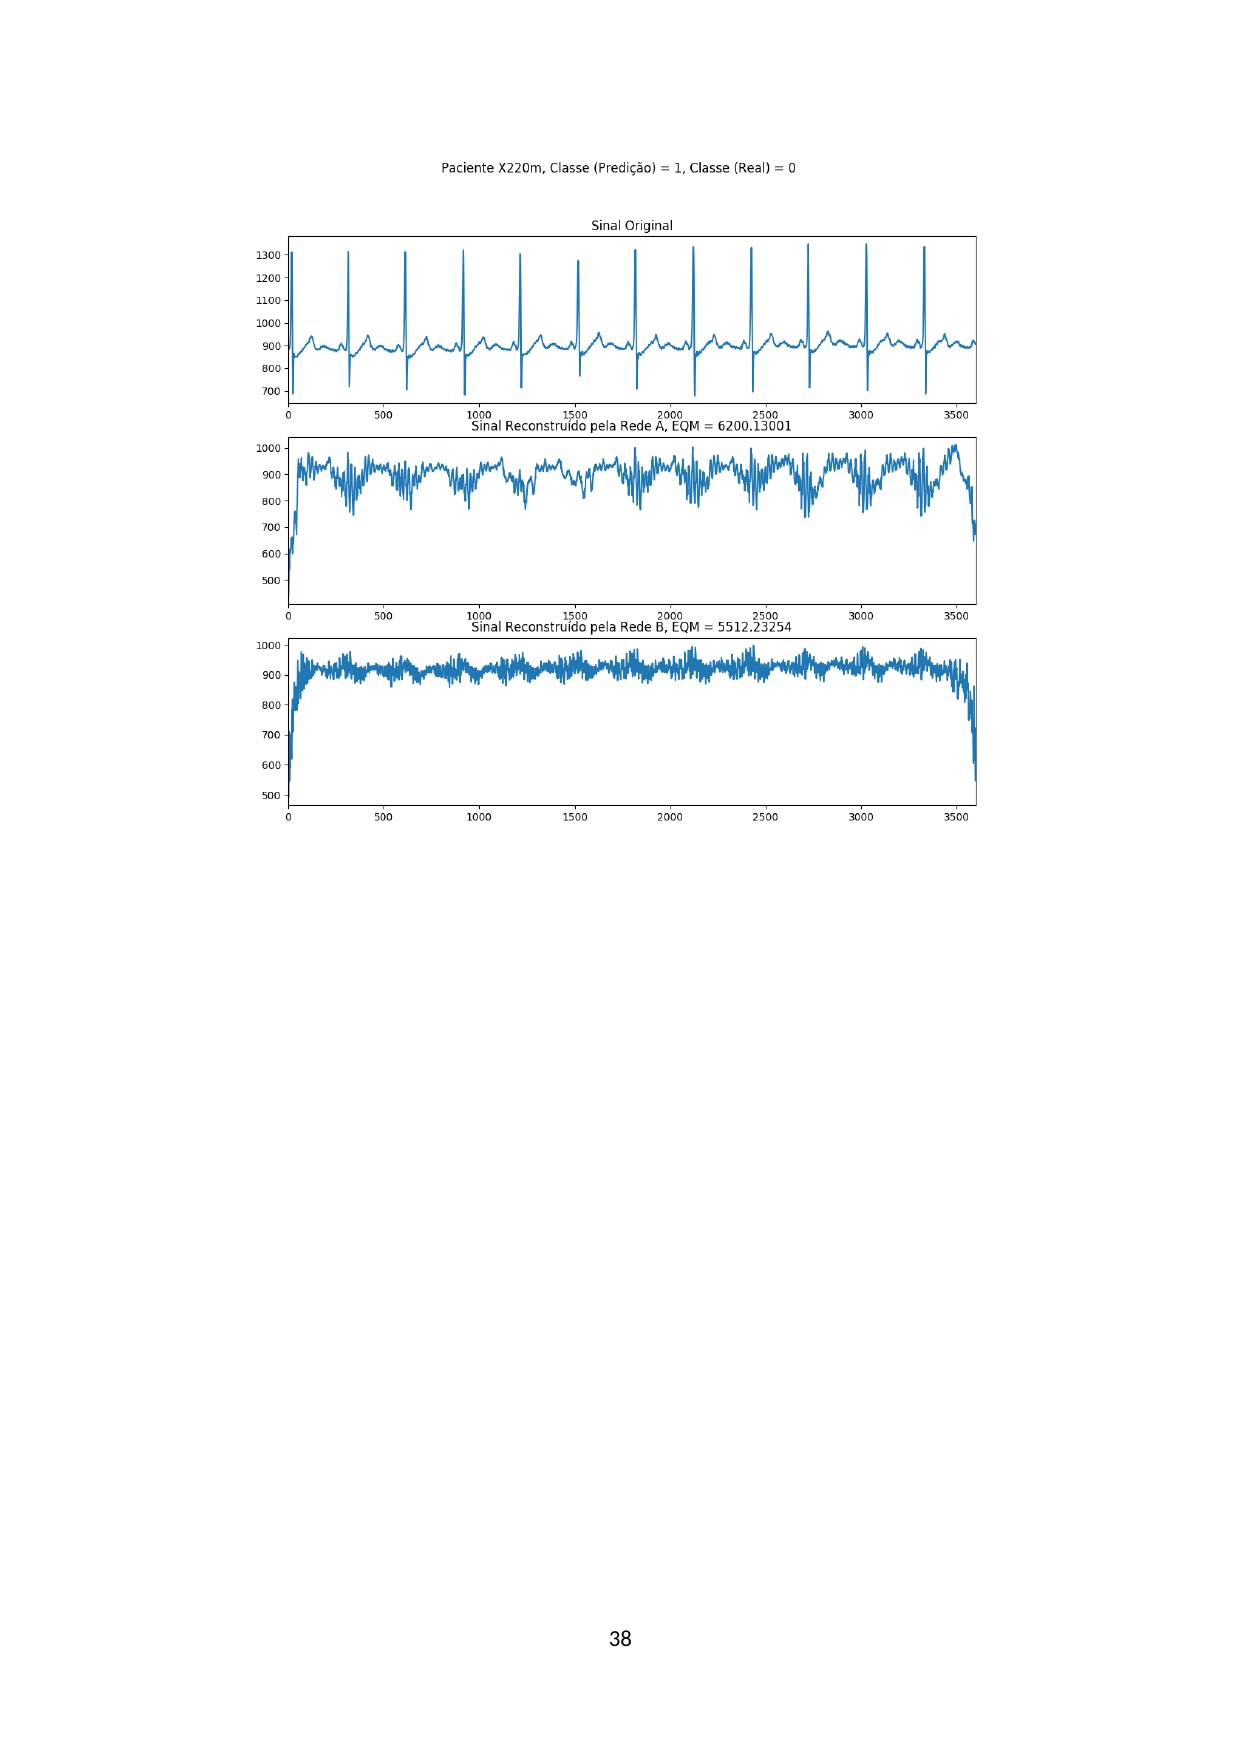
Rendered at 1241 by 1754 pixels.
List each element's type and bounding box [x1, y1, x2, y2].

picture [177, 147, 1063, 886]
